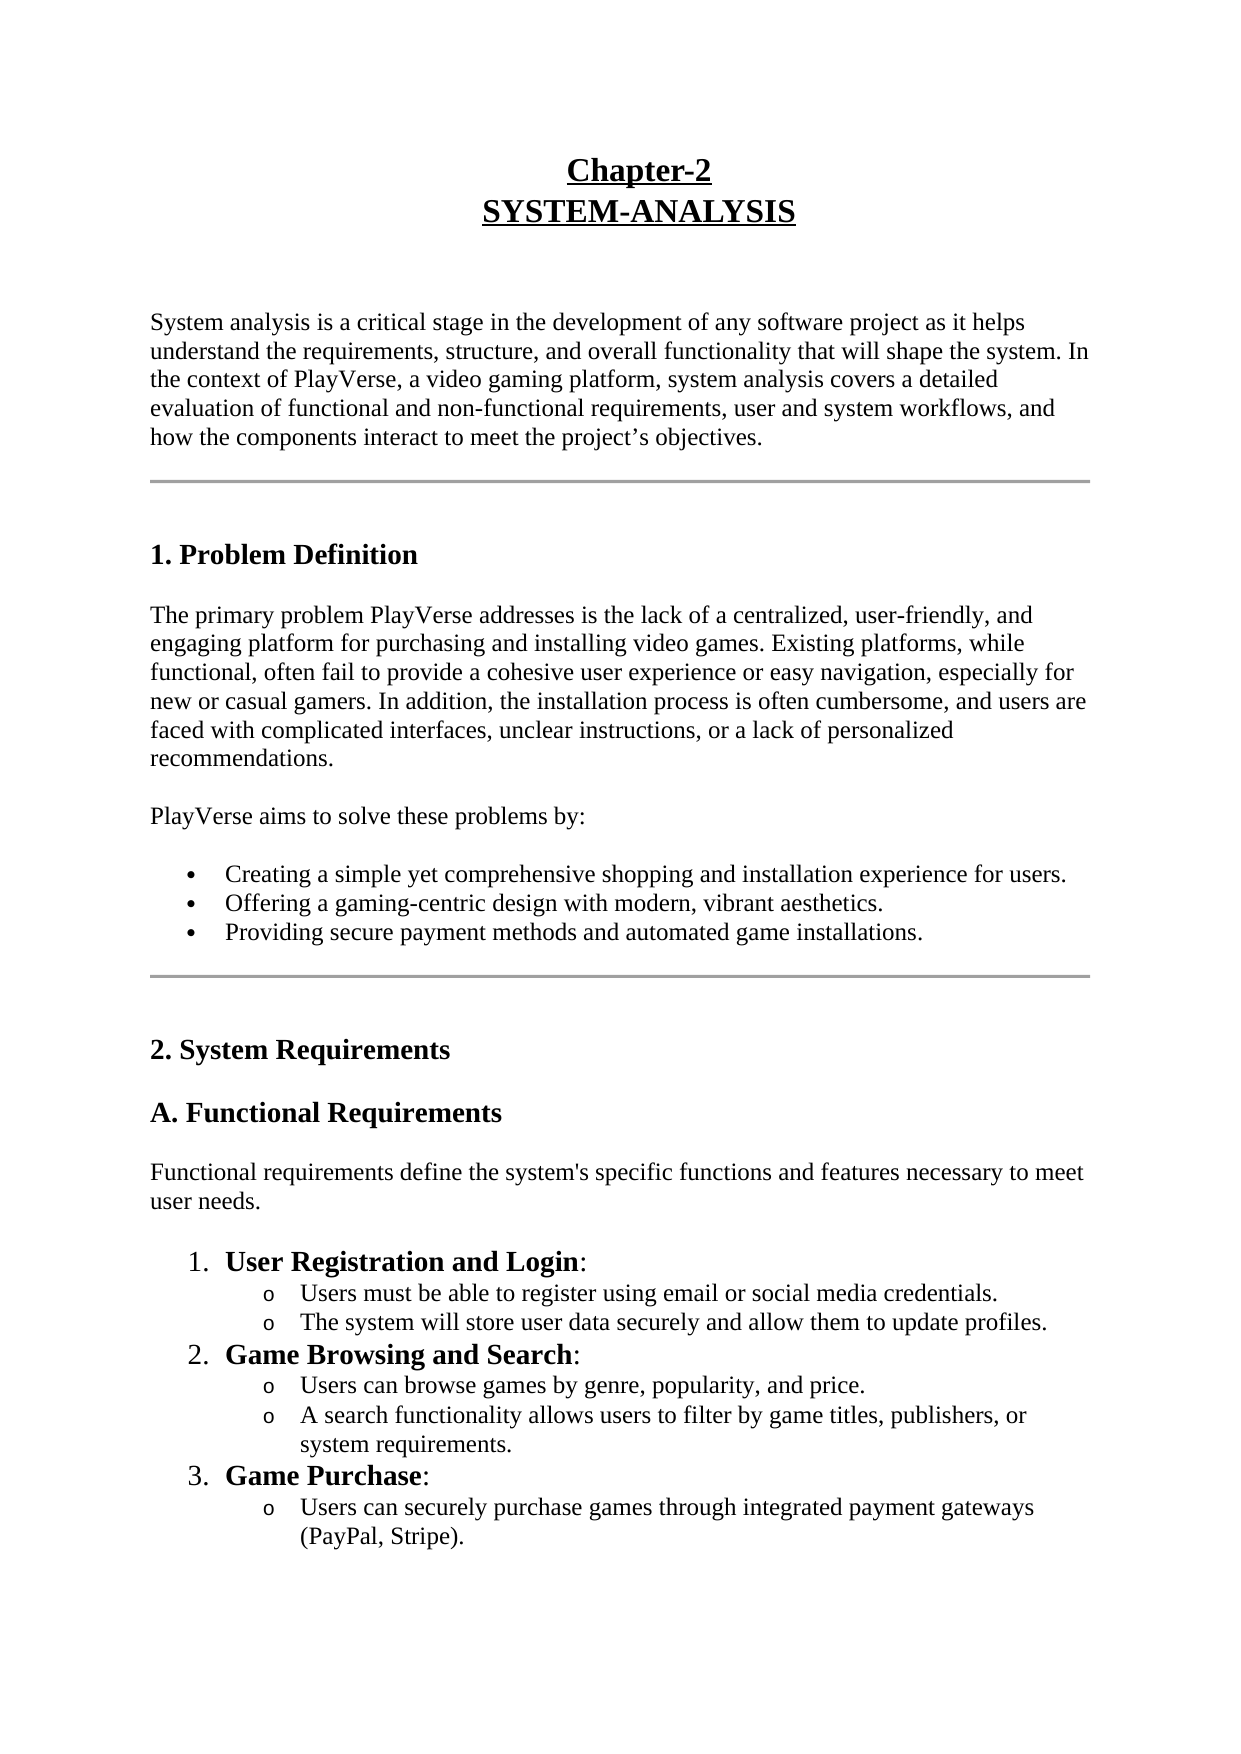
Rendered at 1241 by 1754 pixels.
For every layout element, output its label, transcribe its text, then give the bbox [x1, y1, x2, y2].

list The system will store user data securely and allow them to update profiles. [262, 1307, 1090, 1337]
list Creating a simple yet comprehensive shopping and installation experience for users. [187, 859, 1090, 888]
text Functional requirements define the system's specific functions and features necessary to meet user needs. [150, 1157, 1090, 1215]
list Offering a gaming-centric design with modern, vibrant aesthetics. [187, 888, 1090, 917]
list SYSTEM-ANALYSIS [187, 191, 1090, 230]
list A search functionality allows users to filter by game titles, publishers, or system requirements. [262, 1400, 1090, 1458]
text 1. Problem Definition [150, 537, 1090, 571]
list Game Browsing and Search: [187, 1337, 1090, 1370]
list User Registration and Login: [187, 1244, 1090, 1278]
text System analysis is a critical stage in the development of any software project as it helps understand the requirements, structure, and overall functionality that will shape the system. In the context of PlayVerse, a video gaming platform, system analysis covers a detailed evaluation of functional and non-functional requirements, user and system workflows, and how the components interact to meet the project’s objectives. [150, 307, 1090, 451]
text 2. System Requirements [150, 1032, 1090, 1066]
text PlayVerse aims to solve these problems by: [150, 801, 1090, 830]
list Chapter-2 [187, 150, 1090, 188]
list Users can browse games by genre, popularity, and price. [262, 1370, 1090, 1400]
text The primary problem PlayVerse addresses is the lack of a centralized, user-friendly, and engaging platform for purchasing and installing video games. Existing platforms, while functional, often fail to provide a cohesive user experience or easy navigation, especially for new or casual gamers. In addition, the installation process is often cumbersome, and users are faced with complicated interfaces, unclear instructions, or a lack of personalized recommendations. [150, 600, 1090, 772]
list Providing secure payment methods and automated game installations. [187, 917, 1090, 946]
text A. Functional Requirements [150, 1095, 1090, 1128]
list Users must be able to register using email or social media credentials. [262, 1278, 1090, 1307]
list Game Purchase: [187, 1458, 1090, 1492]
list Users can securely purchase games through integrated payment gateways (PayPal, Stripe). [262, 1492, 1090, 1550]
